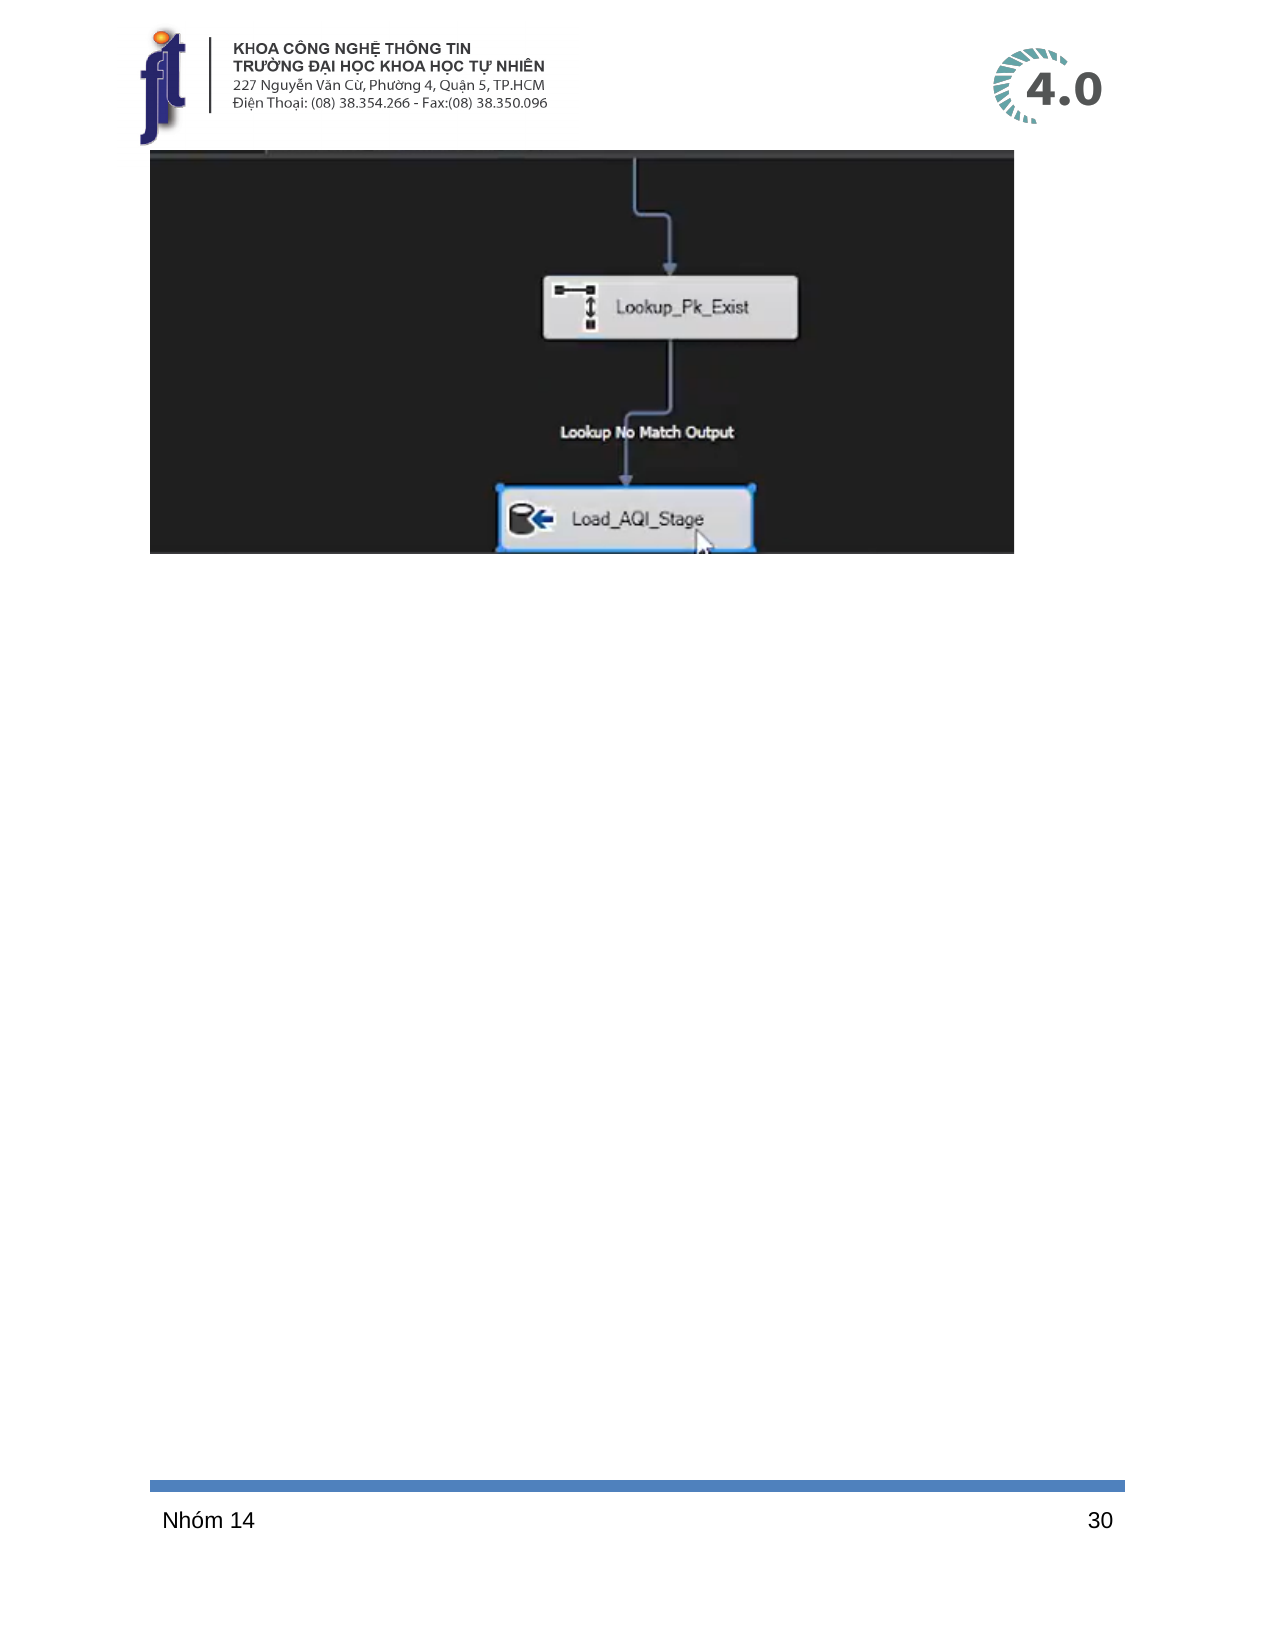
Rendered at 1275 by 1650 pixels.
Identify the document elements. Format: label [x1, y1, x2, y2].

picture [985, 41, 1108, 127]
picture [117, 21, 1015, 554]
